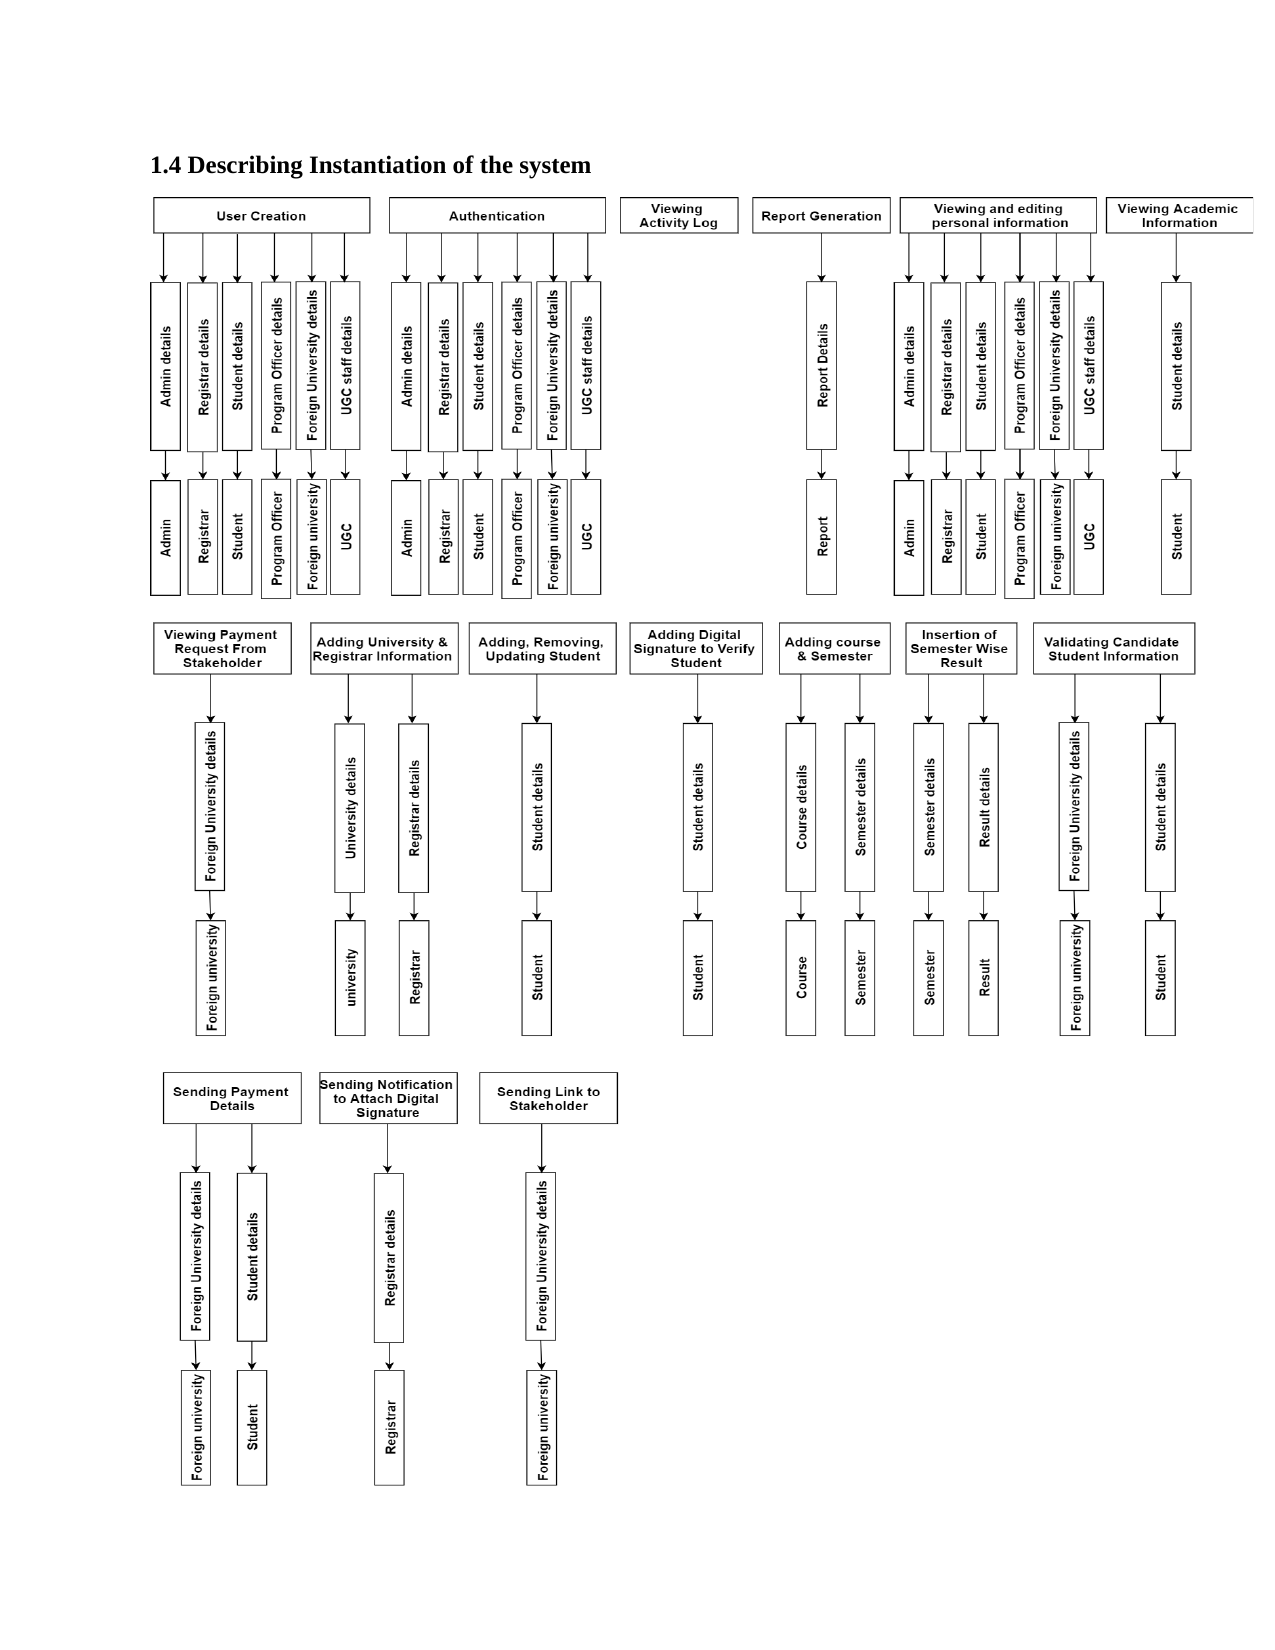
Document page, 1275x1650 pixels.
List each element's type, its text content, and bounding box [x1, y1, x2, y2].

picture [150, 197, 1254, 1486]
text 1.4 Describing Instantiation of the system [150, 150, 1125, 179]
